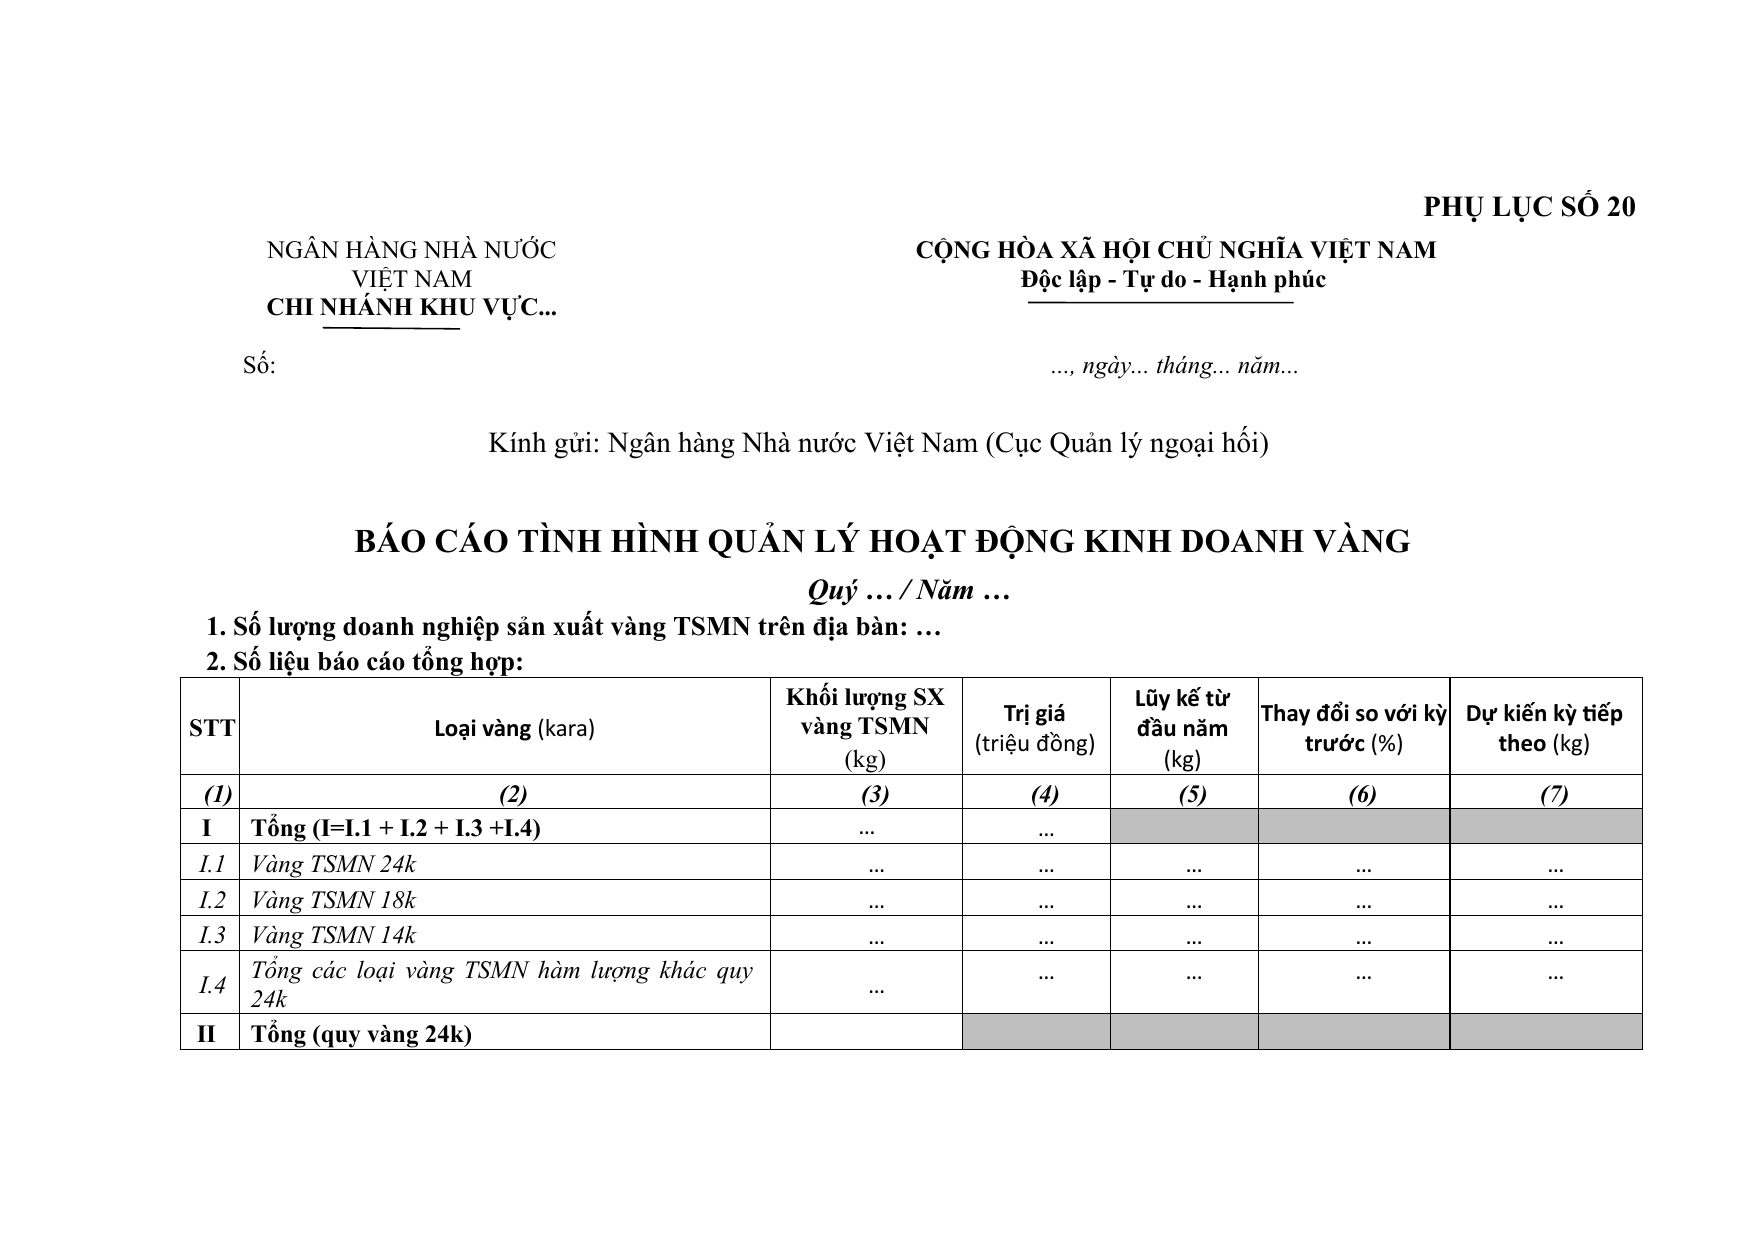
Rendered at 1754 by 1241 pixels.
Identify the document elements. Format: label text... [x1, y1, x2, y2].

table_header CỘNG HÒA XÃ HỘI CHỦ NGHĨA VIỆT NAM Độc lập - Tự do - Hạnh phúc [717, 235, 1636, 350]
table_cell … [1451, 951, 1642, 1013]
table_header Lũy kế từ đầu năm (kg) [1111, 678, 1258, 773]
text 2. Số liệu báo cáo tổng hợp: [165, 646, 1655, 677]
table_cell [771, 1014, 962, 1049]
table_cell [1451, 1014, 1642, 1049]
table_header Thay đổi so với kỳ trước (%) [1259, 678, 1449, 773]
table_cell [963, 1014, 1110, 1049]
table_header Dự kiến kỳ tiếp theo (kg) [1451, 678, 1642, 773]
table_cell … [1111, 844, 1258, 879]
table_cell [1259, 1014, 1449, 1049]
table_cell … [963, 844, 1110, 879]
table_cell (5) [1111, 775, 1258, 807]
table_cell … [1259, 880, 1449, 914]
table_cell … [1451, 844, 1642, 879]
table_cell … [963, 951, 1110, 1013]
table_cell [1111, 809, 1258, 843]
table_cell … [771, 951, 962, 1013]
table_cell (2) [240, 775, 770, 807]
table_cell … [771, 809, 962, 843]
text Kính gửi: Ngân hàng Nhà nước Việt Nam (Cục Quản lý ngoại hối) [110, 425, 1647, 458]
table_cell (3) [771, 775, 962, 807]
table_cell … [1451, 880, 1642, 914]
text Quý … / Năm … [165, 572, 1655, 606]
table_cell … [771, 844, 962, 879]
table_cell (1) [181, 775, 239, 807]
table_cell [1111, 1014, 1258, 1049]
table_cell Vàng TSMN 18k [240, 880, 770, 914]
table_cell Vàng TSMN 14k [240, 916, 770, 950]
table_cell … [1111, 880, 1258, 914]
table_cell ..., ngày... tháng... năm... [717, 350, 1636, 379]
table_cell … [1451, 916, 1642, 950]
table_cell I.2 [181, 880, 239, 914]
text PHỤ LỤC SỐ 20 [106, 189, 1636, 222]
table_cell … [1259, 916, 1449, 950]
table_cell Vàng TSMN 24k [240, 844, 770, 879]
table_cell … [1259, 844, 1449, 879]
table_cell … [1111, 951, 1258, 1013]
table_cell Tổng (I=I.1 + I.2 + I.3 +I.4) [240, 809, 770, 843]
table_cell … [1259, 951, 1449, 1013]
table_cell (7) [1451, 775, 1642, 807]
table_cell … [963, 809, 1110, 843]
table_cell II [181, 1014, 239, 1049]
table_header STT [181, 678, 239, 773]
table_cell Tổng các loại vàng TSMN hàm lượng khác quy 24k [240, 951, 770, 1013]
table_cell [1451, 809, 1642, 843]
table_cell I.4 [181, 951, 239, 1013]
table_cell … [771, 916, 962, 950]
table_header NGÂN HÀNG NHÀ NƯỚC VIỆT NAM CHI NHÁNH KHU VỰC... [106, 235, 717, 350]
table_cell (6) [1259, 775, 1449, 807]
table_header Loại vàng (kara) [240, 678, 770, 773]
table_cell I.3 [181, 916, 239, 950]
table_cell Tổng (quy vàng 24k) [240, 1014, 770, 1049]
table_cell (4) [963, 775, 1110, 807]
table_cell … [1111, 916, 1258, 950]
table_cell Số: [106, 350, 717, 379]
table_cell I.1 [181, 844, 239, 879]
table_cell I [181, 809, 239, 843]
table_header Trị giá (triệu đồng) [963, 678, 1110, 773]
text 1. Số lượng doanh nghiệp sản xuất vàng TSMN trên địa bàn: … [165, 610, 1655, 641]
table_cell … [963, 880, 1110, 914]
table_cell … [963, 916, 1110, 950]
text BÁO CÁO TÌNH HÌNH QUẢN LÝ HOẠT ĐỘNG KINH DOANH VÀNG [110, 522, 1647, 560]
table_cell [1259, 809, 1449, 843]
table_cell … [771, 880, 962, 914]
table_header Khối lượng SX vàng TSMN (kg) [771, 678, 962, 773]
